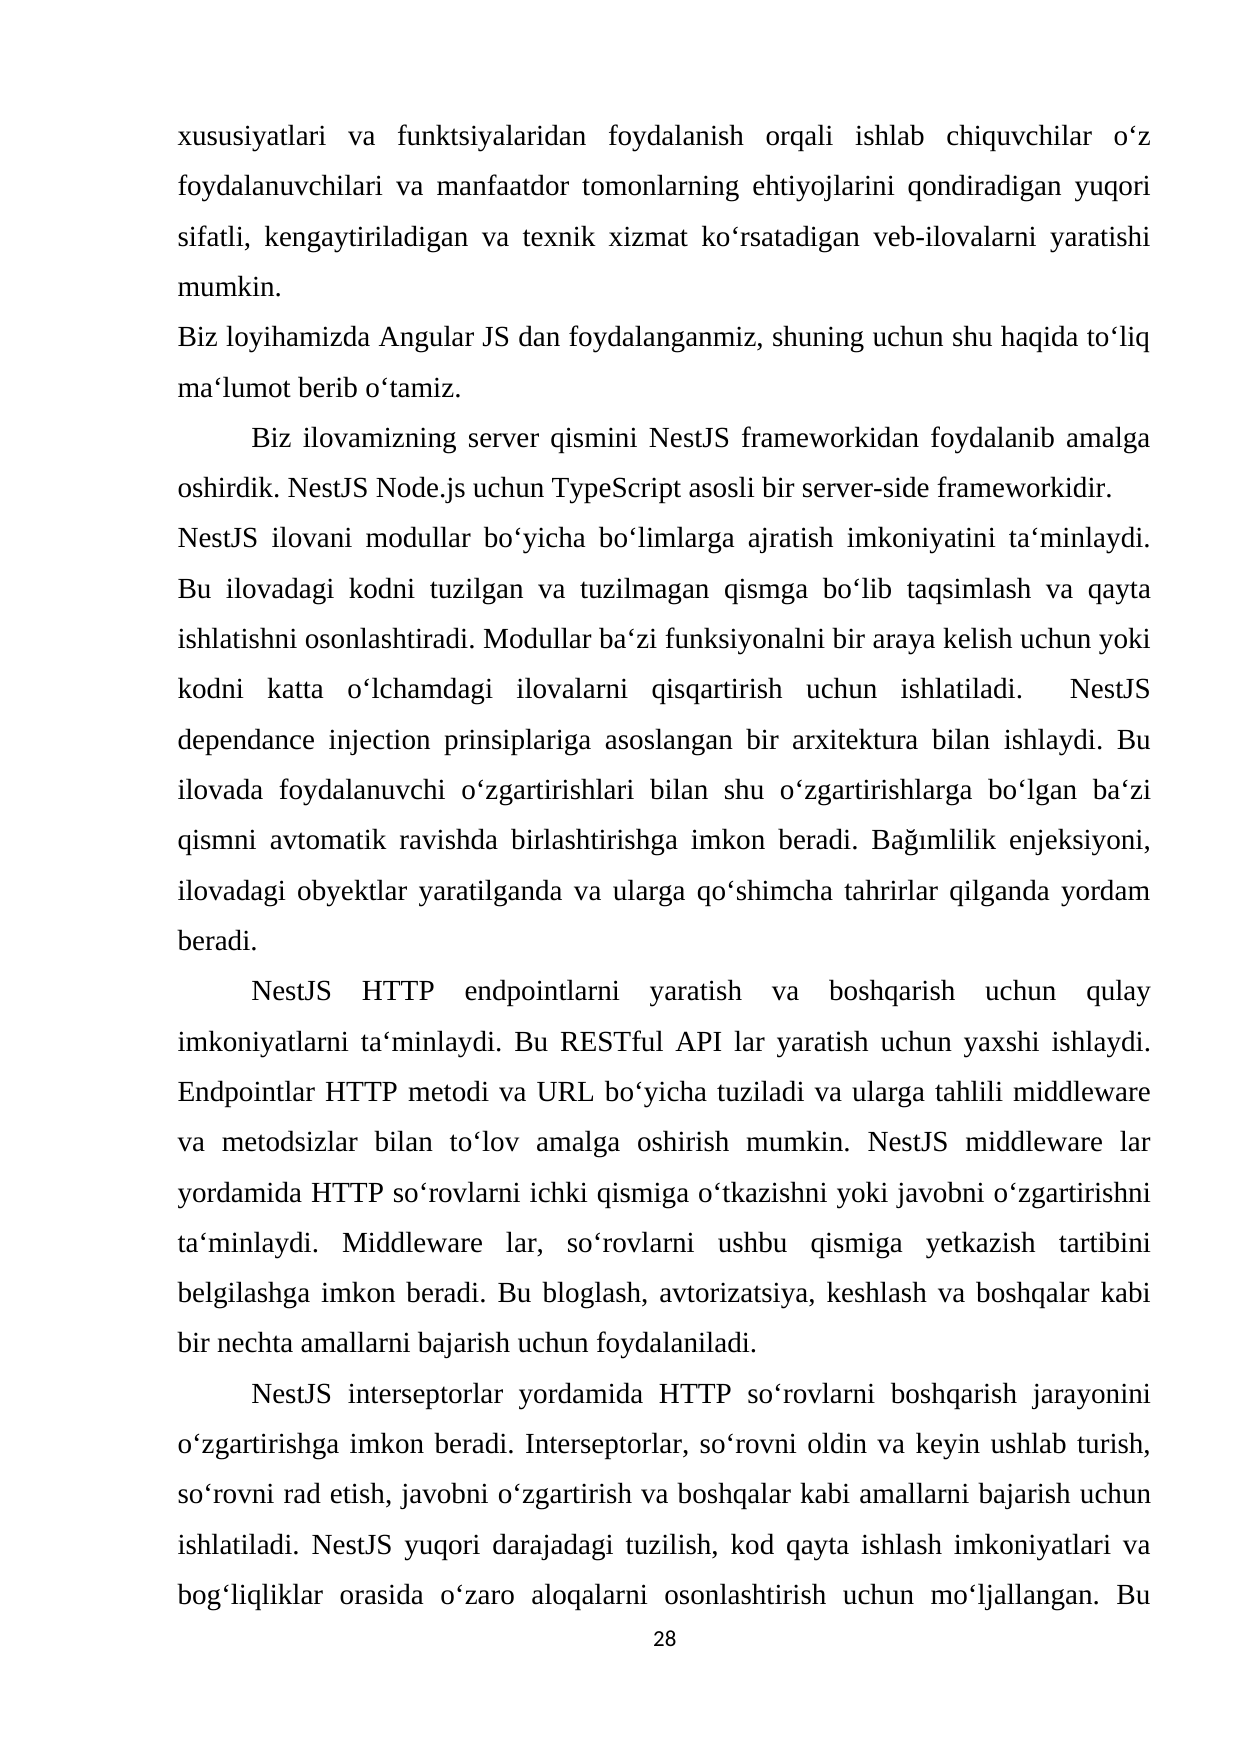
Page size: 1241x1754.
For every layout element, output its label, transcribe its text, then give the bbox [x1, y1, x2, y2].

text NestJS HTTP endpointlarni yaratish va boshqarish uchun qulay imkoniyatlarni taʻminlaydi. Bu RESTful API lar yaratish uchun yaxshi ishlaydi. Endpointlar HTTP metodi va URL boʻyicha tuziladi va ularga tahlili middleware va metodsizlar bilan toʻlov amalga oshirish mumkin. NestJS middleware lar yordamida HTTP soʻrovlarni ichki qismiga oʻtkazishni yoki javobni oʻzgartirishni taʻminlaydi. Middleware lar, soʻrovlarni ushbu qismiga yetkazish tartibini belgilashga imkon beradi. Bu bloglash, avtorizatsiya, keshlash va boshqalar kabi bir nechta amallarni bajarish uchun foydalaniladi. [177, 973, 1152, 1359]
text Biz ilovamizning server qismini NestJS frameworkidan foydalanib amalga oshirdik. NestJS Node.js uchun TypeScript asosli bir server-side frameworkidir. [177, 420, 1152, 504]
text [177, 118, 1152, 303]
text NestJS ilovani modullar boʻyicha boʻlimlarga ajratish imkoniyatini taʻminlaydi. Bu ilovadagi kodni tuzilgan va tuzilmagan qismga boʻlib taqsimlash va qayta ishlatishni osonlashtiradi. Modullar baʻzi funksiyonalni bir araya kelish uchun yoki kodni katta oʻlchamdagi ilovalarni qisqartirish uchun ishlatiladi. NestJS dependance injection prinsiplariga asoslangan bir arxitektura bilan ishlaydi. Bu ilovada foydalanuvchi oʻzgartirishlari bilan shu oʻzgartirishlarga boʻlgan baʻzi qismni avtomatik ravishda birlashtirishga imkon beradi. Bağımlilik enjeksiyoni, ilovadagi obyektlar yaratilganda va ularga qoʻshimcha tahrirlar qilganda yordam beradi. [177, 521, 1152, 957]
text Biz loyihamizda Angular JS dan foydalanganmiz, shuning uchun shu haqida toʻliq maʻlumot berib oʻtamiz. [177, 319, 1152, 403]
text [177, 1376, 1152, 1611]
